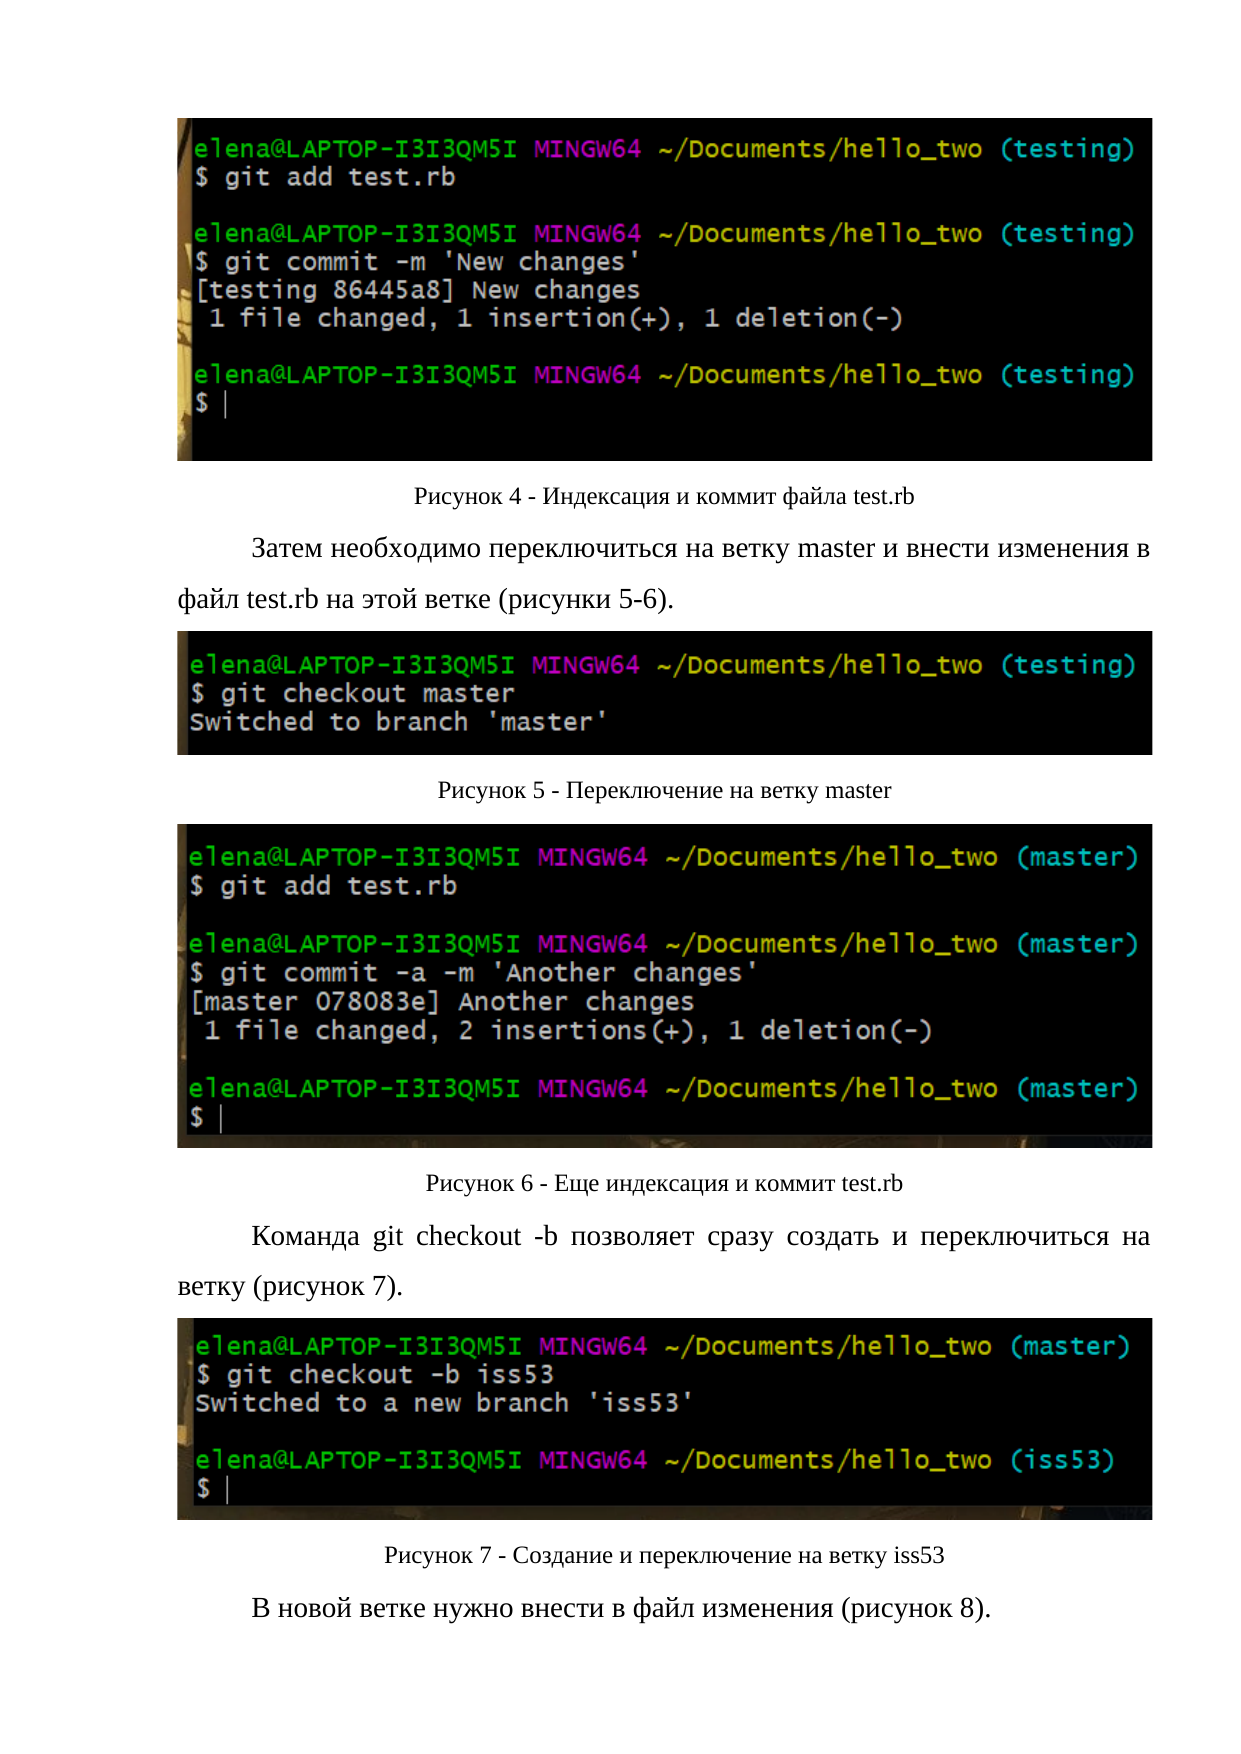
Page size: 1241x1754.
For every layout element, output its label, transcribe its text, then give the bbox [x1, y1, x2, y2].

text Рисунок 6 - Еще индексация и коммит test.rb [177, 1168, 1152, 1197]
picture [177, 824, 1153, 1148]
picture [177, 1318, 1153, 1520]
text Рисунок 7 - Создание и переключение на ветку iss53 [177, 1540, 1152, 1569]
picture [177, 631, 1153, 755]
picture [177, 118, 1153, 461]
text Команда git checkout -b позволяет сразу создать и переключиться на ветку (рисунок 7). [177, 1218, 1152, 1302]
text В новой ветке нужно внести в файл изменения (рисунок 8). [177, 1590, 1152, 1623]
text Рисунок 5 - Переключение на ветку master [177, 775, 1152, 804]
text Затем необходимо переключиться на ветку master и внести изменения в файл test.rb на этой ветке (рисунки 5-6). [177, 531, 1152, 614]
text Рисунок 4 - Индексация и коммит файла test.rb [177, 481, 1152, 510]
